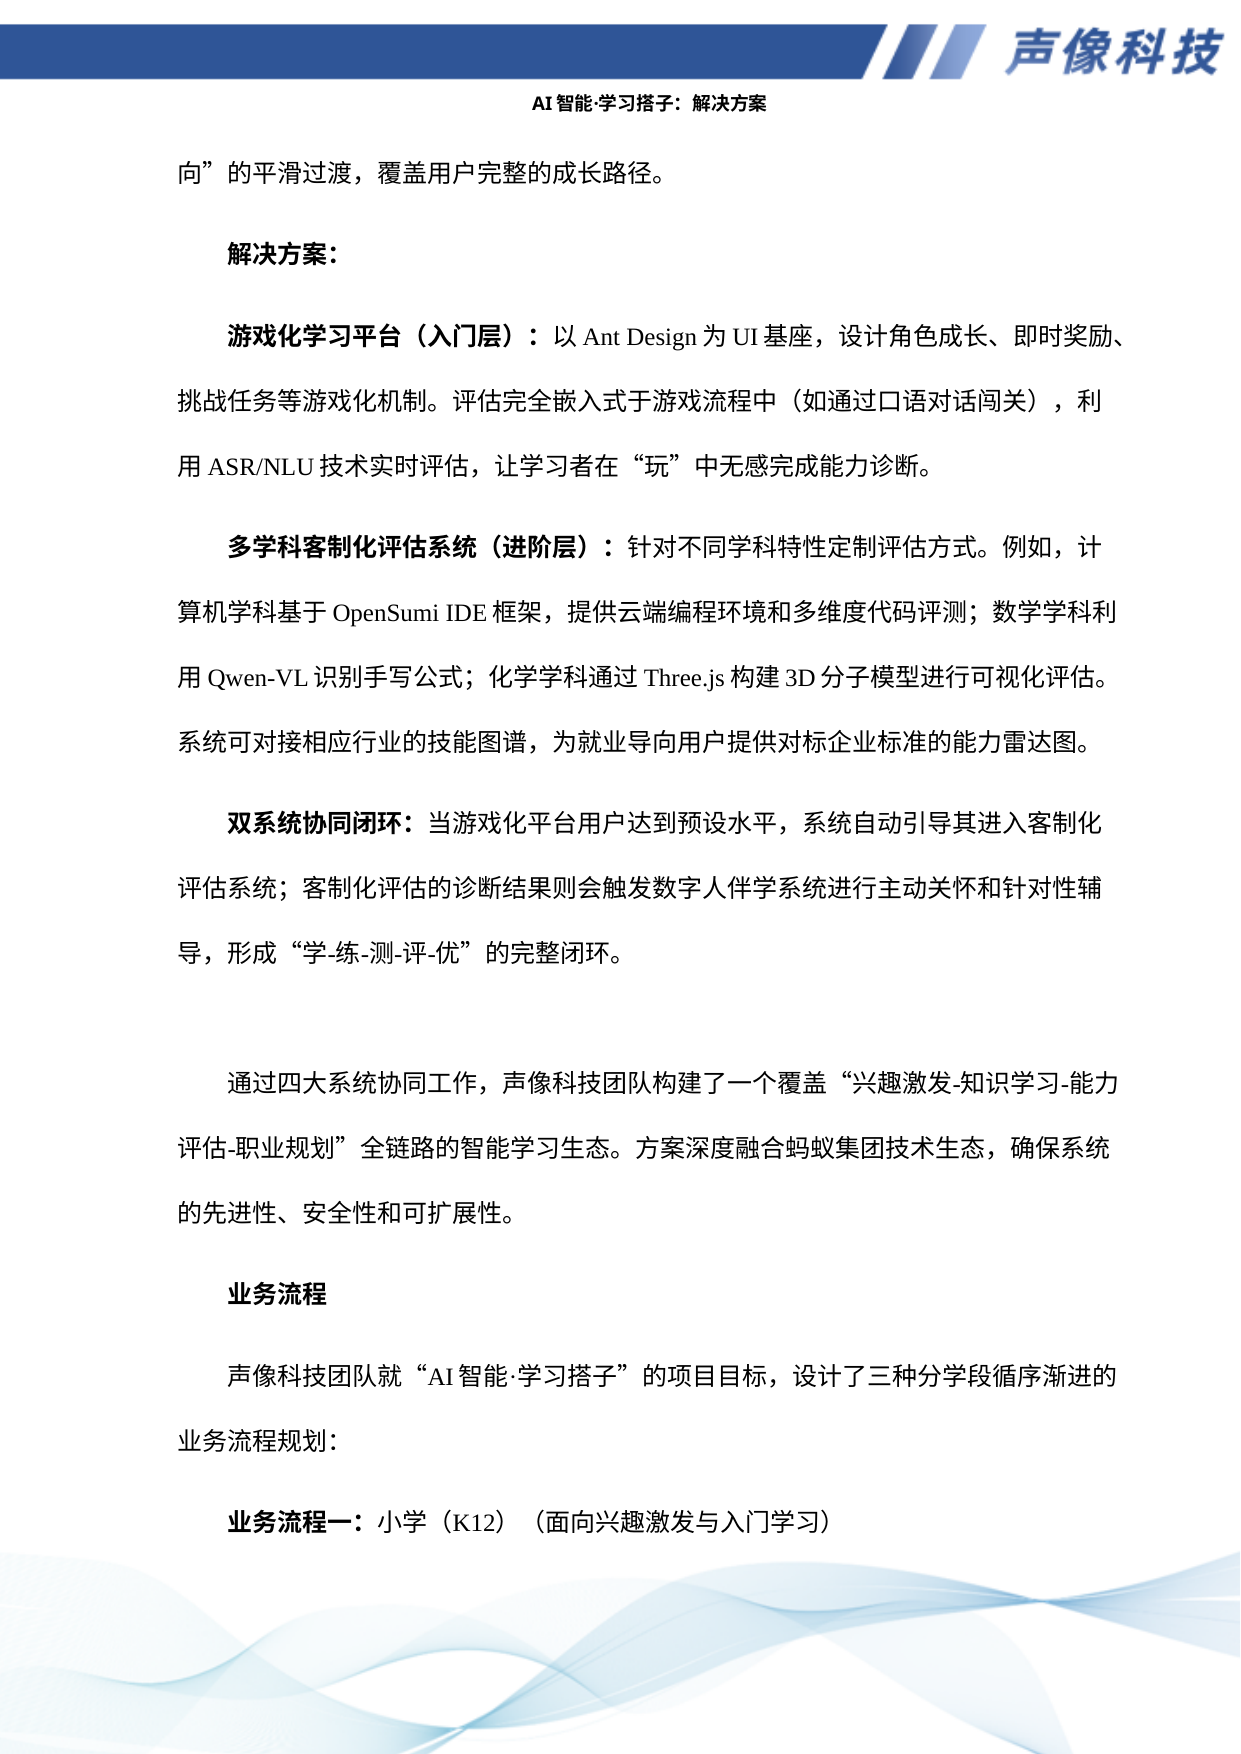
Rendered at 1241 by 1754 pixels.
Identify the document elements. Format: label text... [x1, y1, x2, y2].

text 多学科客制化评估系统（进阶层）：针对不同学科特性定制评估方式。例如，计算机学科基于OpenSumi IDE框架，提供云端编程环境和多维度代码评测；数学学科利用Qwen-VL识别手写公式；化学学科通过Three.js构建3D分子模型进行可视化评估。系统可对接相应行业的技能图谱，为就业导向用户提供对标企业标准的能力雷达图。 [177, 513, 1122, 773]
text 通过四大系统协同工作，声像科技团队构建了一个覆盖“兴趣激发-知识学习-能力评估-职业规划”全链路的智能学习生态。方案深度融合蚂蚁集团技术生态，确保系统的先进性、安全性和可扩展性。 [177, 1049, 1122, 1244]
text 解决方案： [177, 220, 1122, 285]
text 声像科技团队就“AI智能·学习搭子”的项目目标，设计了三种分学段循序渐进的业务流程规划： [177, 1342, 1122, 1472]
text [177, 139, 1122, 204]
text 业务流程 [177, 1260, 1122, 1325]
text 双系统协同闭环：当游戏化平台用户达到预设水平，系统自动引导其进入客制化评估系统；客制化评估的诊断结果则会触发数字人伴学系统进行主动关怀和针对性辅导，形成“学-练-测-评-优”的完整闭环。 [177, 789, 1122, 984]
text 业务流程一：小学（K12）（面向兴趣激发与入门学习） [177, 1488, 1122, 1553]
picture [0, 0, 1241, 1754]
text 游戏化学习平台（入门层）：以Ant Design为UI基座，设计角色成长、即时奖励、挑战任务等游戏化机制。评估完全嵌入式于游戏流程中（如通过口语对话闯关），利用ASR/NLU技术实时评估，让学习者在“玩”中无感完成能力诊断。 [177, 302, 1122, 497]
